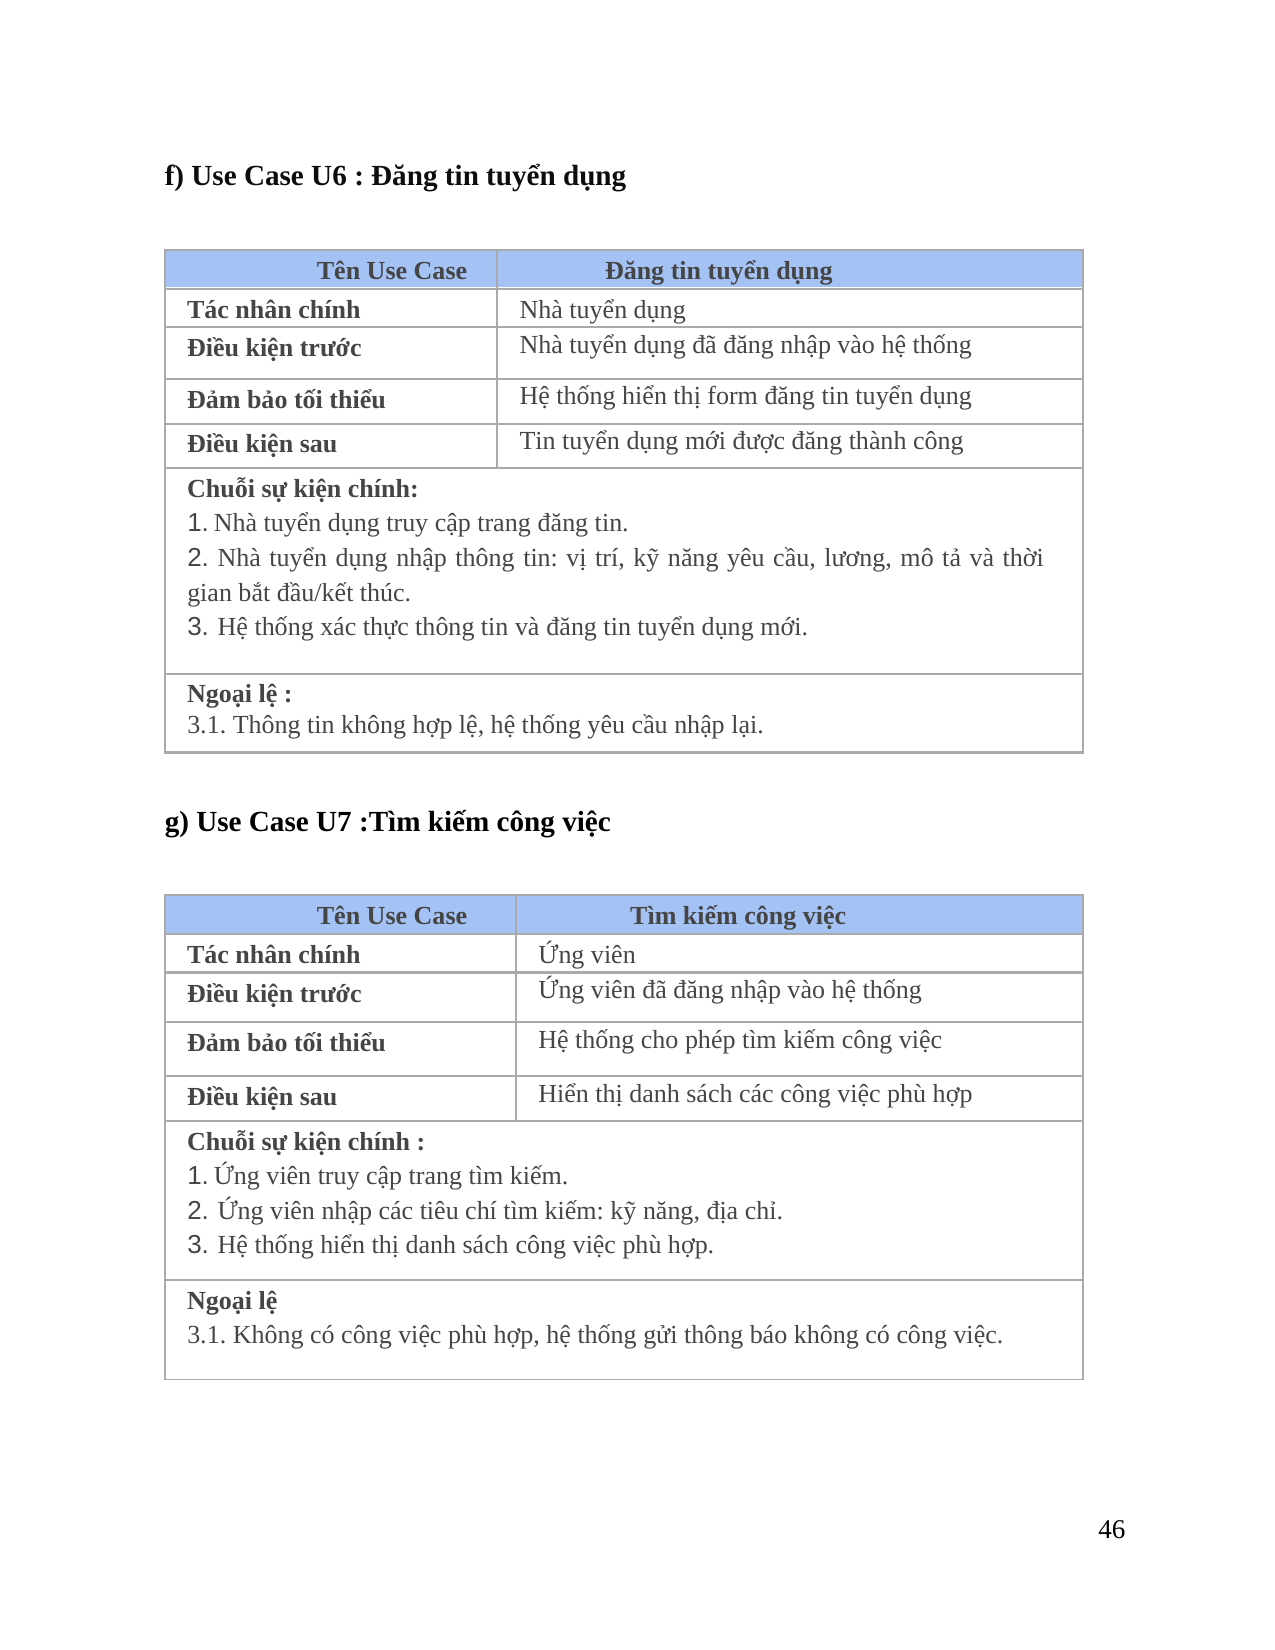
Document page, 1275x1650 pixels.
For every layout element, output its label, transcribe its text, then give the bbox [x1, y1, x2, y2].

table_cell Tác nhân chính [166, 935, 515, 971]
table_cell Hiển thị danh sách các công việc phù hợp [517, 1077, 1082, 1120]
table_header Tìm kiếm công việc [517, 896, 1082, 933]
table_header Tên Use Case [166, 251, 496, 287]
subtitle f) Use Case U6 : Đăng tin tuyển dụng [150, 158, 1125, 192]
table_cell Nhà tuyển dụng [498, 290, 1082, 326]
table_cell Hệ thống cho phép tìm kiếm công việc [517, 1023, 1082, 1075]
table_cell Tác nhân chính [166, 290, 496, 326]
subtitle g) Use Case U7 :Tìm kiếm công việc [150, 804, 1125, 837]
table_cell Ðiều kiện trước [166, 974, 515, 1021]
table_cell Ðảm bảo tối thiểu [166, 1023, 515, 1075]
table_cell Ðiều kiện sau [166, 425, 496, 467]
table_cell Nhà tuyển dụng đã đăng nhập vào hệ thống [498, 328, 1082, 377]
table_cell Ðiều kiện sau [166, 1077, 515, 1120]
table_cell Ðiều kiện trước [166, 328, 496, 377]
table_header Tên Use Case [166, 896, 515, 933]
table_cell Chuỗi sự kiện chính : Ứng viên truy cập trang tìm kiếm. Ứng viên nhập các tiêu chí tìm kiếm: kỹ năng, địa chỉ. Hệ thống hiển thị danh sách công việc phù hợp. [166, 1122, 1082, 1279]
table_cell Ðảm bảo tối thiểu [166, 380, 496, 422]
table_cell Ngoại lệ 3.1. Không có công việc phù hợp, hệ thống gửi thông báo không có công việc. [166, 1281, 1082, 1379]
table_cell Ngoại lệ : 3.1. Thông tin không hợp lệ, hệ thống yêu cầu nhập lại. [166, 675, 1082, 751]
table_cell Tin tuyển dụng mới được đăng thành công [498, 425, 1082, 467]
table_cell Hệ thống hiển thị form đăng tin tuyển dụng [498, 380, 1082, 422]
table_header Ðăng tin tuyển dụng [498, 251, 1082, 287]
table_cell Ứng viên [517, 935, 1082, 971]
table_cell Chuỗi sự kiện chính: Nhà tuyển dụng truy cập trang đăng tin. Nhà tuyển dụng nhập thông tin: vị trí, kỹ năng yêu cầu, lương, mô tả và thời gian bắt đầu/kết thúc. Hệ thống xác thực thông tin và đăng tin tuyển dụng mới. [166, 469, 1082, 672]
table_cell Ứng viên đã đăng nhập vào hệ thống [517, 974, 1082, 1021]
